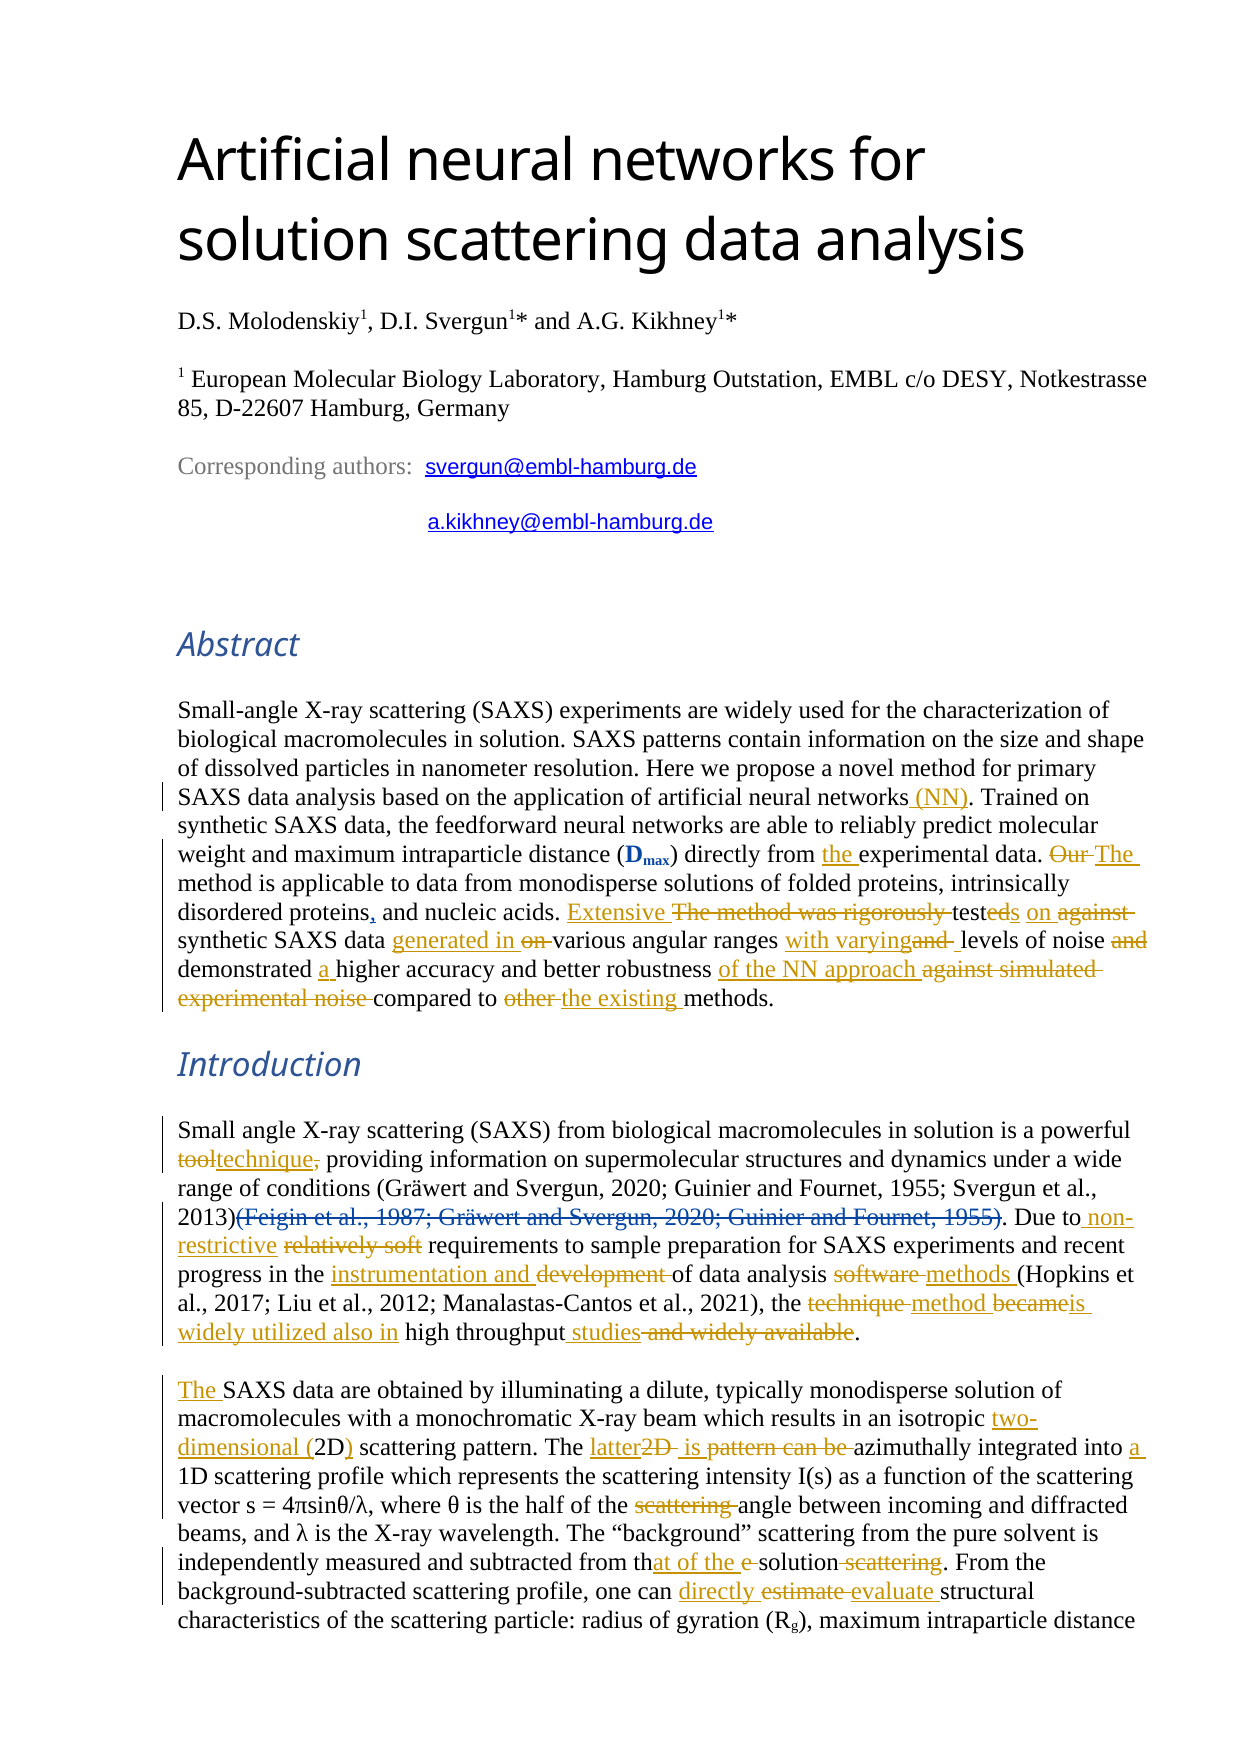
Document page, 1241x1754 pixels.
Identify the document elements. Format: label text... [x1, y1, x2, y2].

text Small-angle X-ray scattering (SAXS) experiments are widely used for the characterization of biological macromolecules in solution. SAXS patterns contain information on the size and shape of dissolved particles in nanometer resolution. Here we propose a novel method for primary SAXS data analysis based on the application of artificial neural networks. Trained on synthetic SAXS data, the feedforward neural networks are able to reliably predict molecular weight and maximum intraparticle distance (Dmax) directly from experimental data. method is applicable to data from monodisperse solutions of folded proteins, intrinsically disordered proteins and nucleic acids. test synthetic SAXS data various angular ranges levels of noise demonstrated higher accuracy and better robustness compared to methods. [177, 696, 1152, 1012]
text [177, 1375, 1152, 1633]
text 1 European Molecular Biology Laboratory, Hamburg Outstation, EMBL c/o DESY, Notkestrasse 85, D-22607 Hamburg, Germany [177, 364, 1152, 422]
text a.kikhney@embl-hamburg.de [177, 509, 1152, 534]
text Corresponding authors: svergun@embl-hamburg.de [177, 451, 1152, 479]
subtitle Introduction [177, 1041, 1152, 1086]
title Artificial neural networks for solution scattering data analysis [177, 118, 1152, 277]
text D.S. Molodenskiy1, D.I. Svergun1* and A.G. Kikhney1* [177, 306, 1152, 335]
subtitle Abstract [177, 621, 1152, 666]
text Small angle X-ray scattering (SAXS) from biological macromolecules in solution is a powerful providing information on supermolecular structures and dynamics under a wide range of conditions (Gräwert and Svergun, 2020; Guinier and Fournet, 1955; Svergun et al., 2013). Due to requirements to sample preparation for SAXS experiments and recent progress in the of data analysis (Hopkins et al., 2017; Liu et al., 2012; Manalastas-Cantos et al., 2021), the high throughput. [177, 1116, 1152, 1346]
